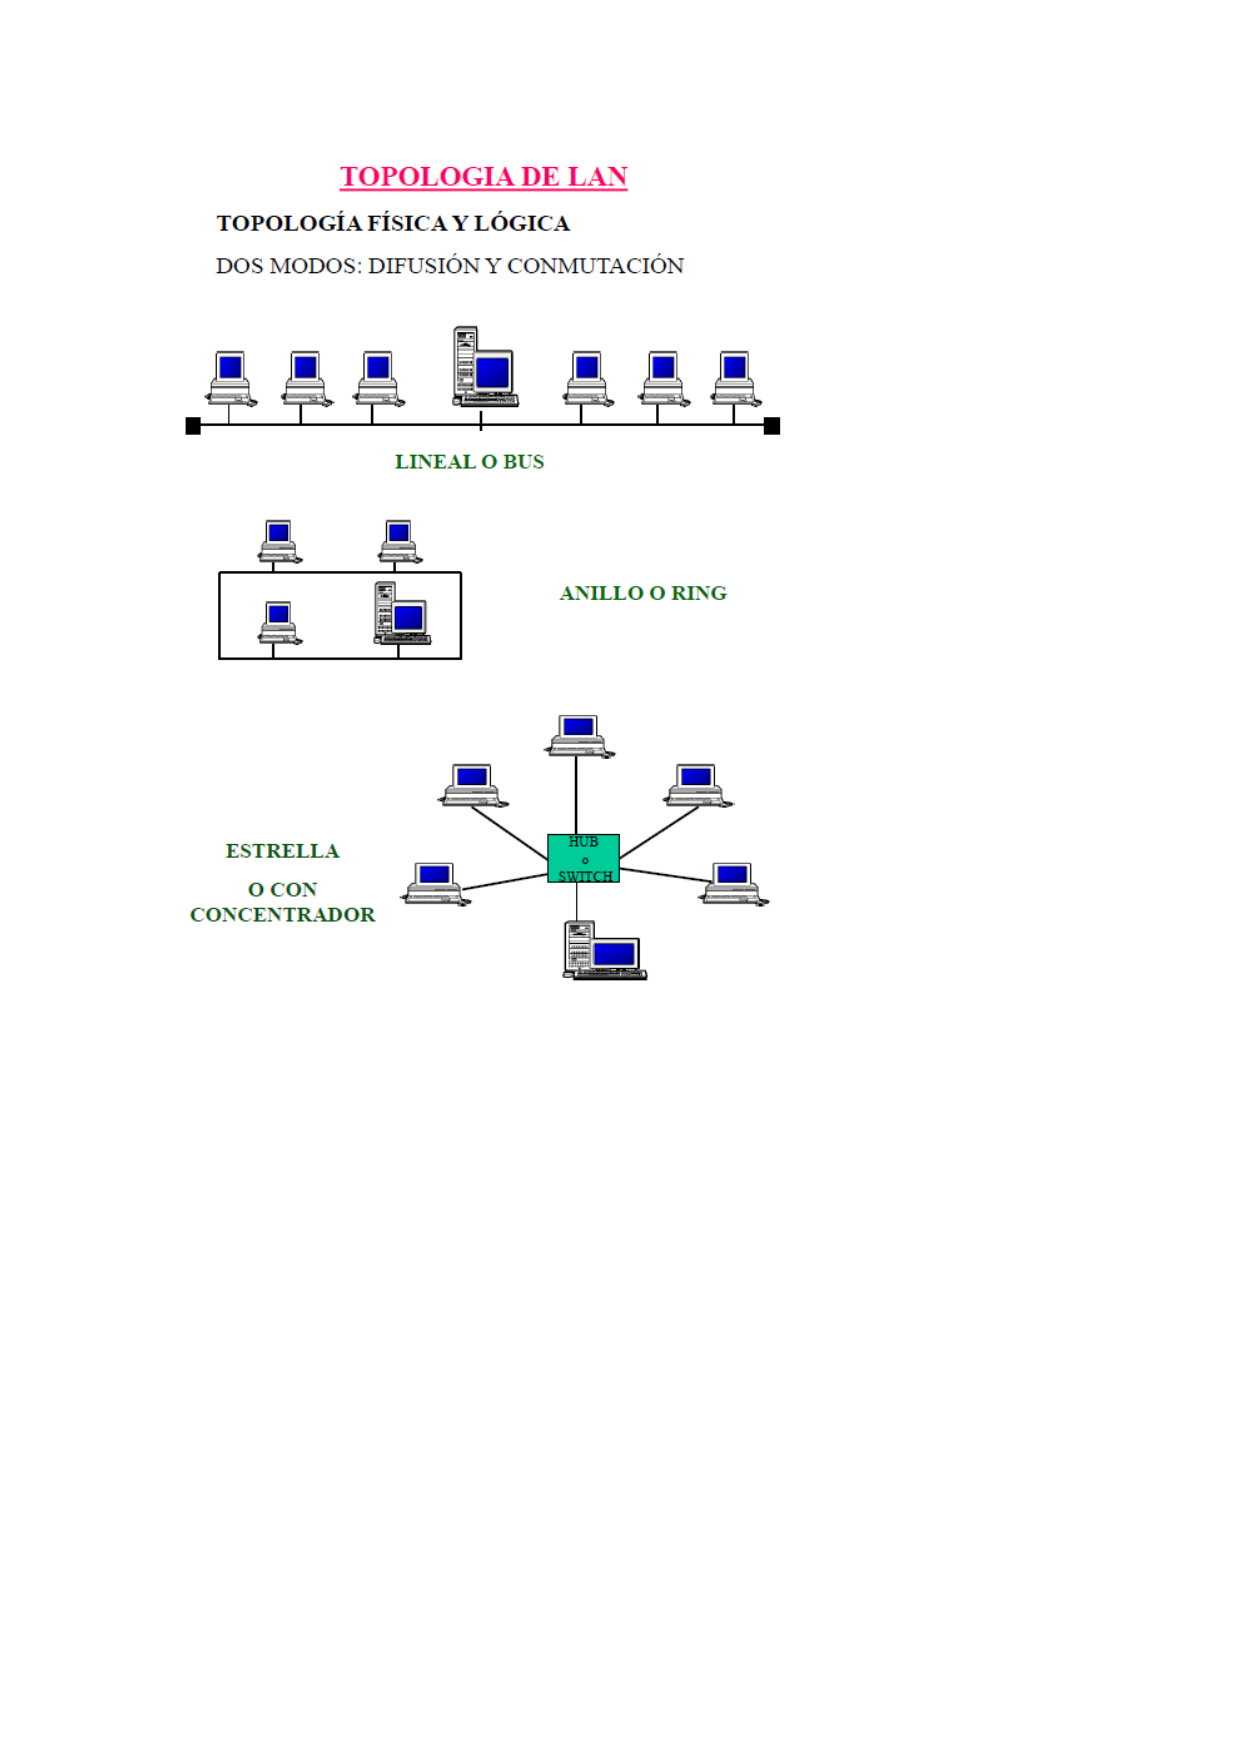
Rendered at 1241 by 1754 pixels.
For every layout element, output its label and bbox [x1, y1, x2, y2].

picture [177, 147, 804, 998]
